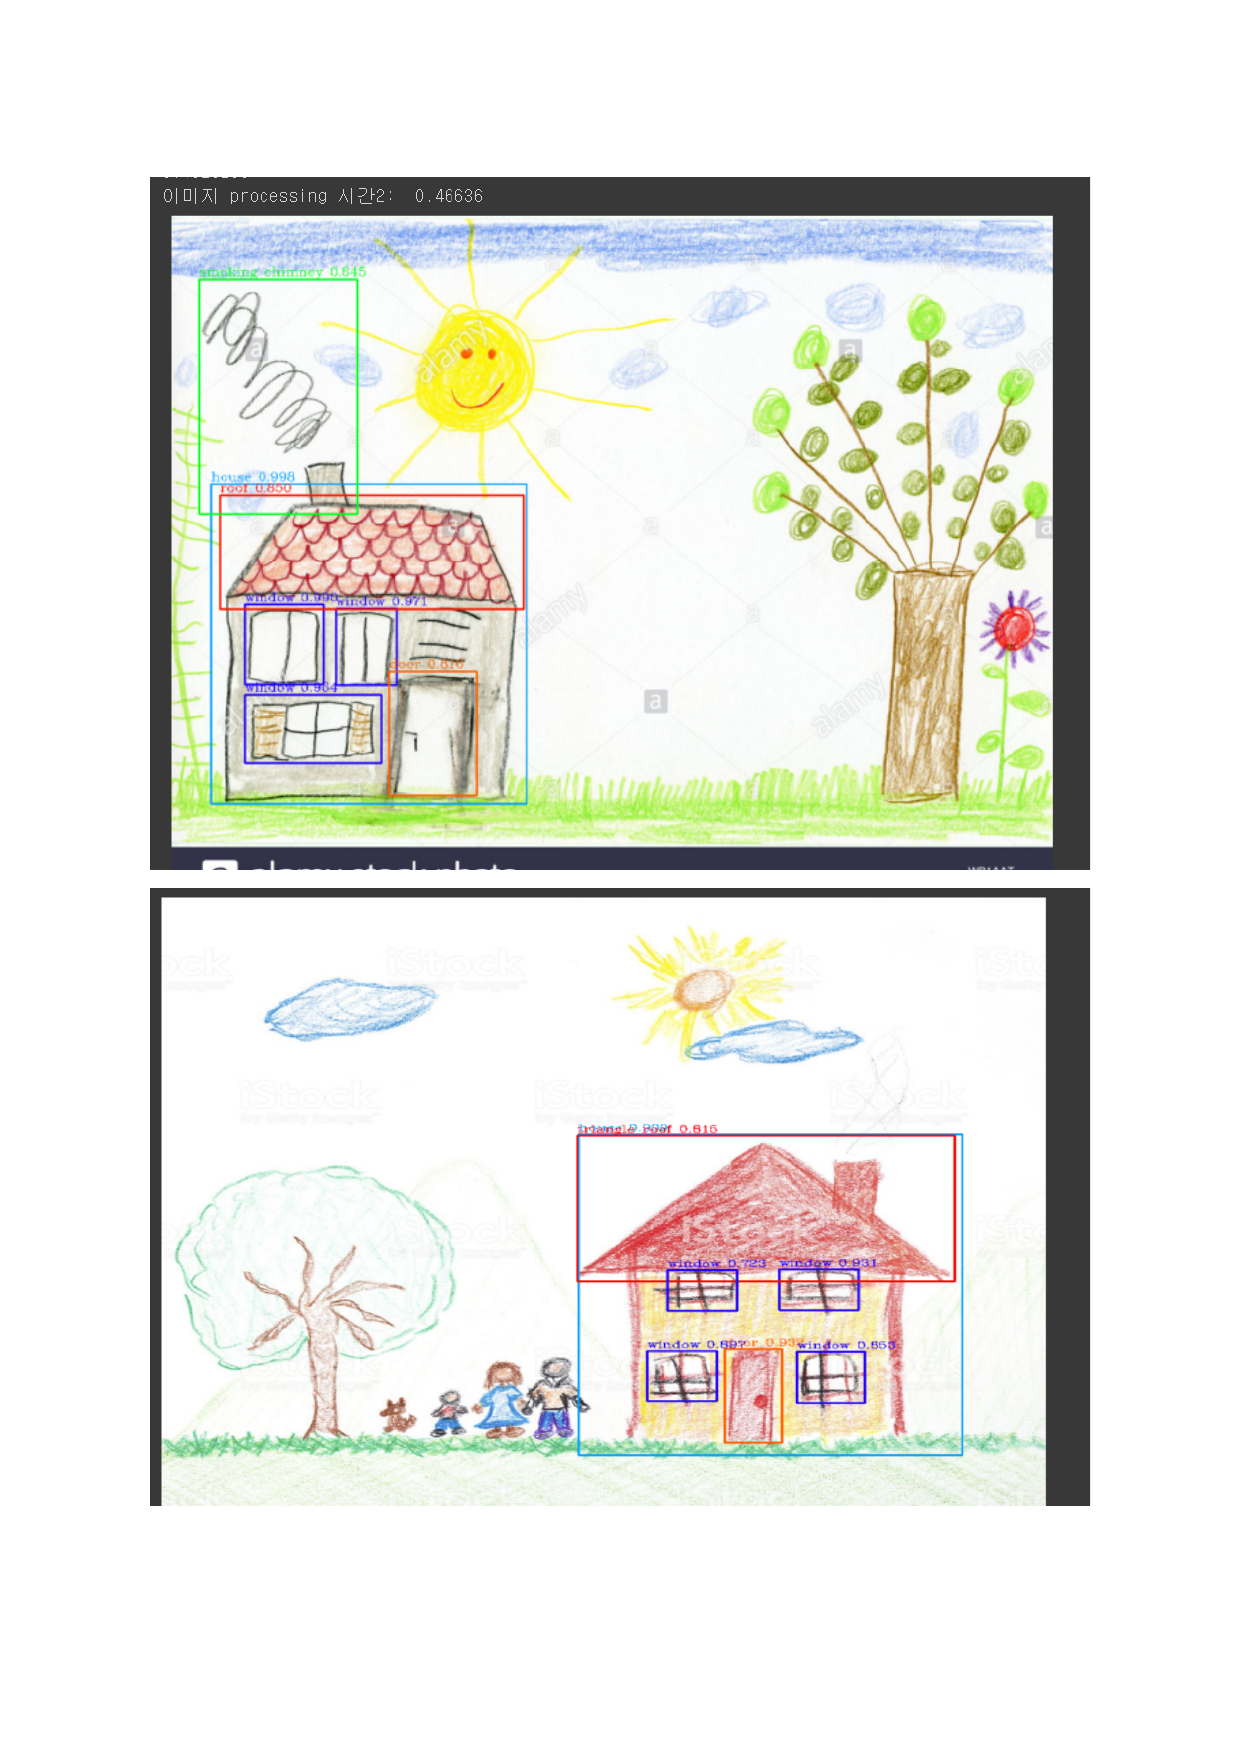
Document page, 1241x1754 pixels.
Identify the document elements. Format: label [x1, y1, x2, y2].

picture [150, 888, 1091, 1506]
picture [150, 177, 1091, 870]
